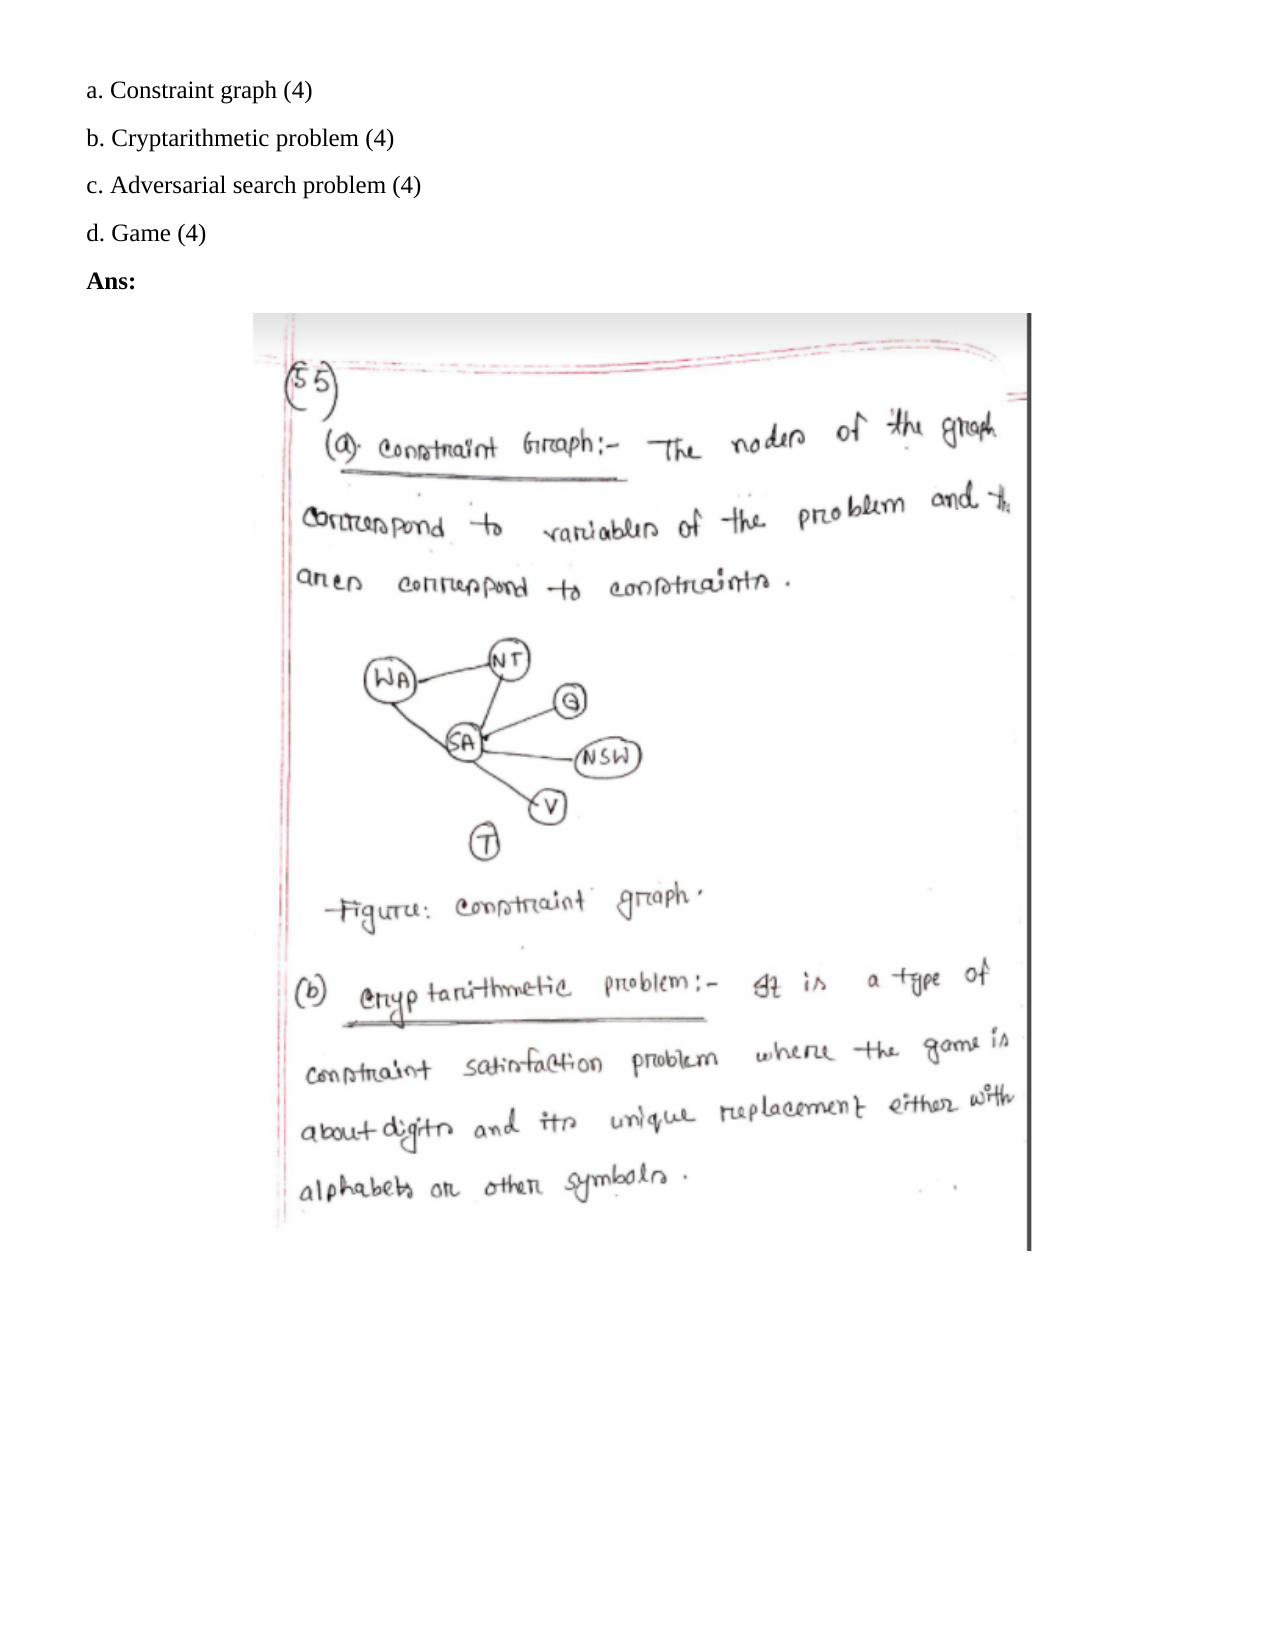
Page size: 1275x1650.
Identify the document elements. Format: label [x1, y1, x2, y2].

table_cell [75, 75, 1209, 1270]
picture [253, 313, 1032, 1251]
